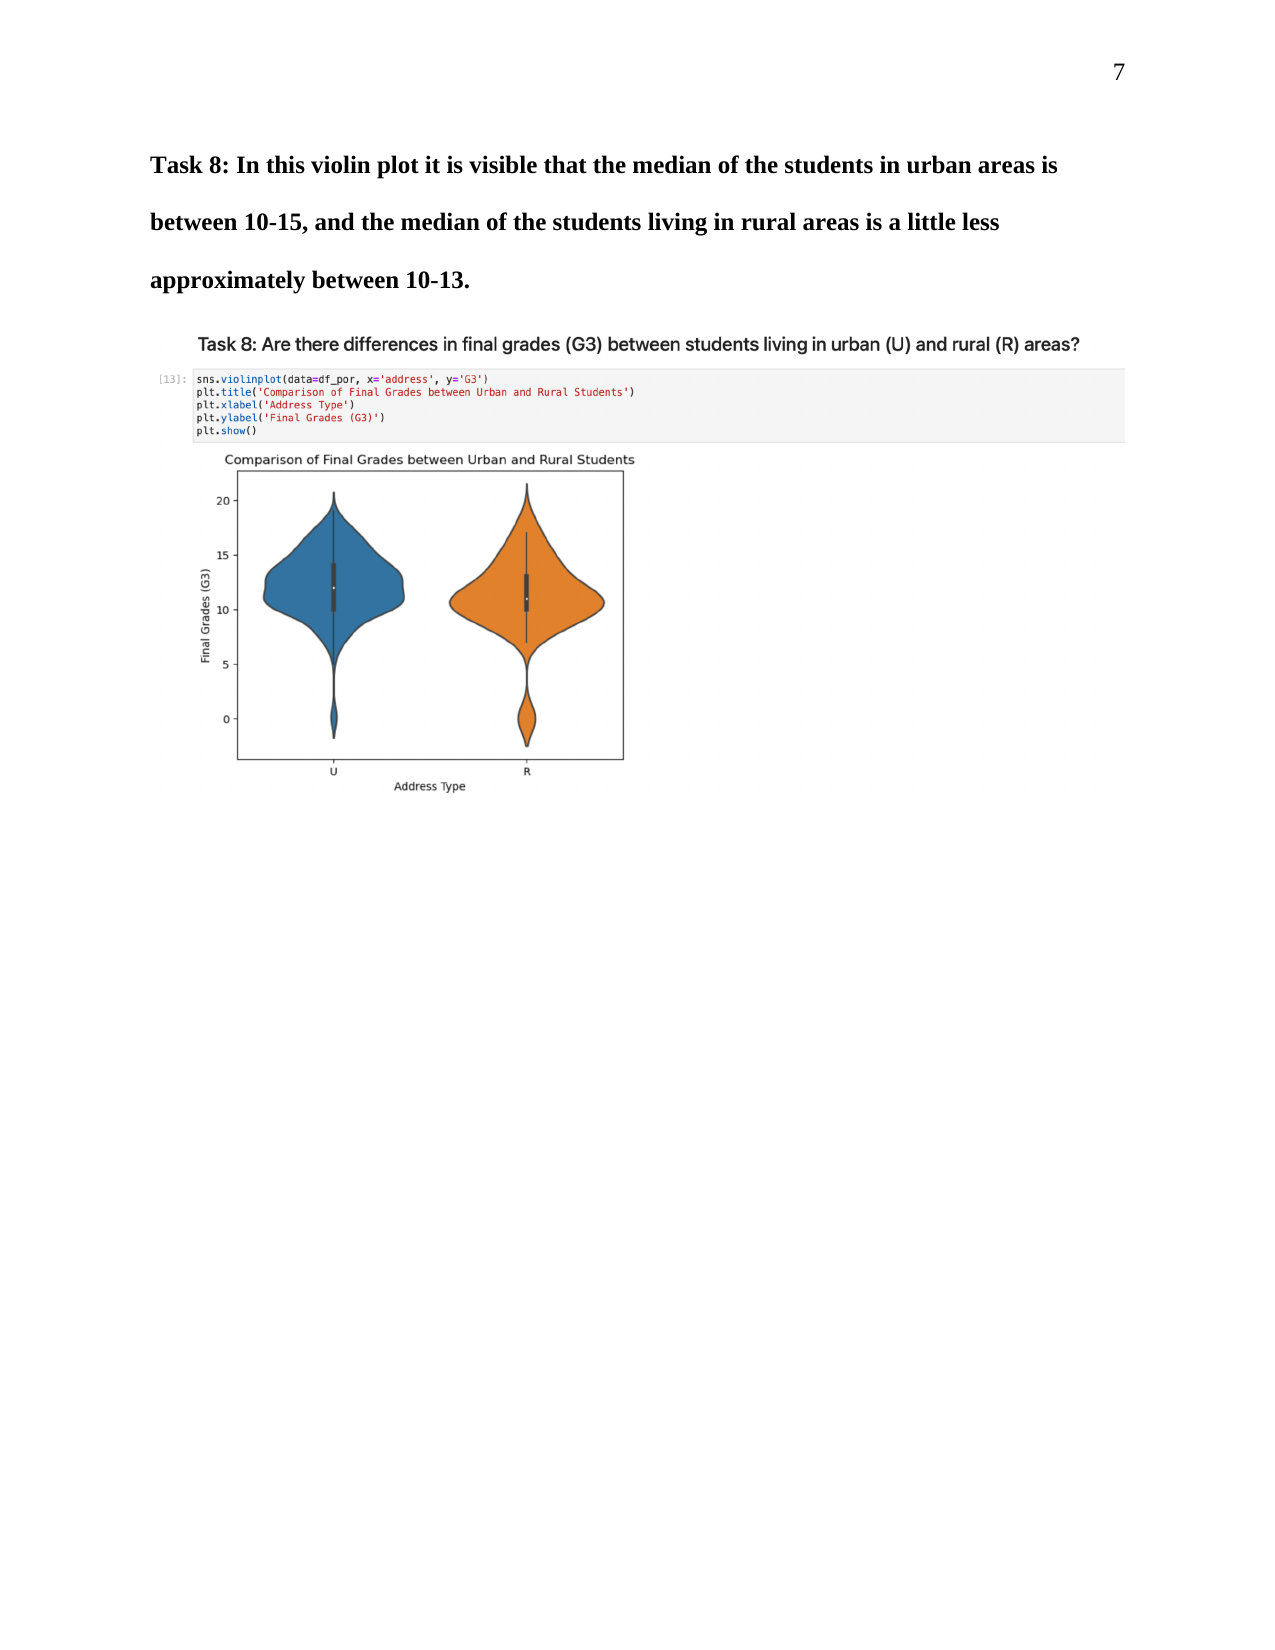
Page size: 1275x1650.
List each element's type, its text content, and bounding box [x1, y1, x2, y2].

text Task 8: In this violin plot it is visible that the median of the students in urban areas is between 10-15, and the median of the students living in rural areas is a little less approximately between 10-13. [150, 150, 1125, 294]
picture [150, 322, 1125, 815]
